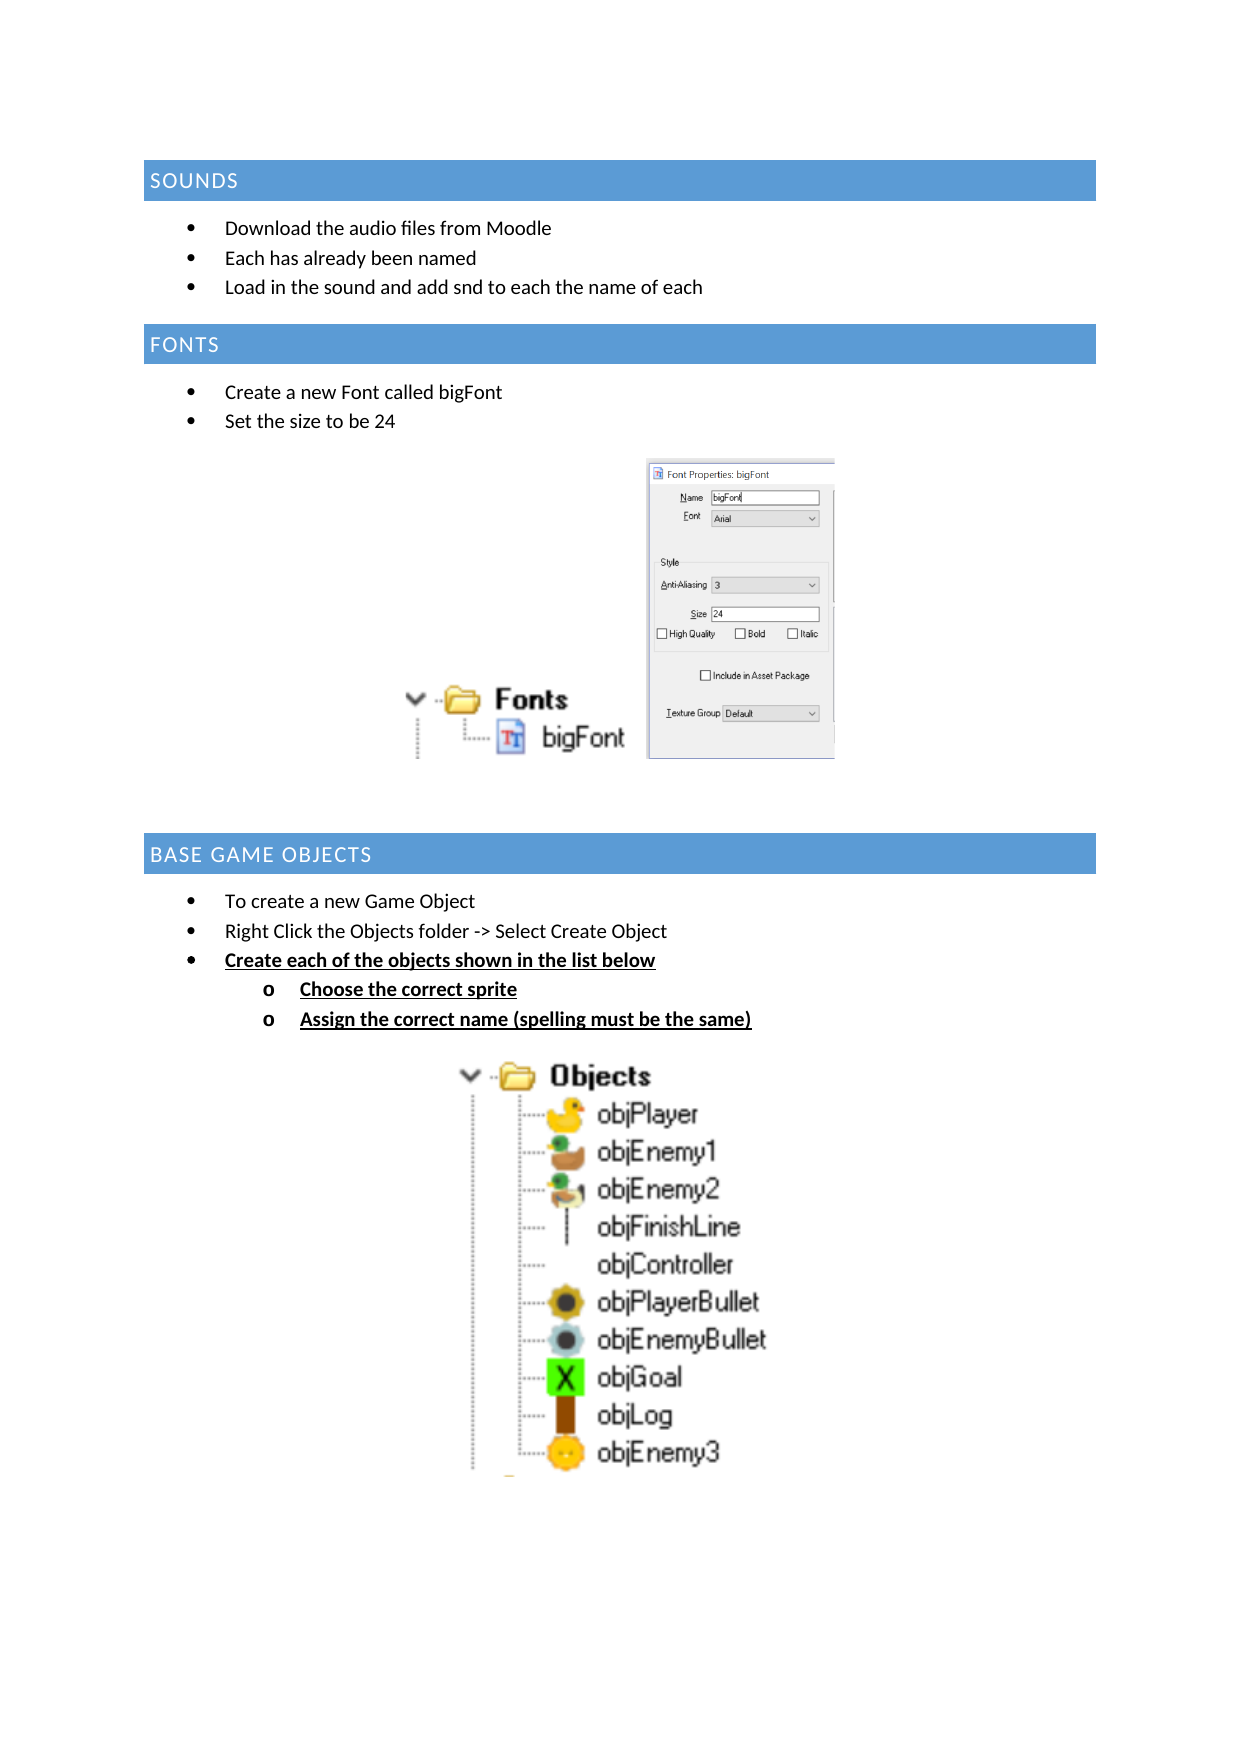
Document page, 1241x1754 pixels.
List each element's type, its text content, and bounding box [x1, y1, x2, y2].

list Create a new Font called bigFont [187, 379, 1090, 404]
list Download the audio files from Moodle [187, 216, 1090, 241]
picture [457, 1057, 783, 1477]
list Each has already been named [187, 245, 1090, 270]
list Choose the correct sprite [262, 976, 1090, 1003]
list Create each of the objects shown in the list below [187, 947, 1090, 972]
list Set the size to be 24 [187, 408, 1090, 433]
list Load in the sound and add snd to each the name of each [187, 274, 1090, 299]
list To create a new Game Object [187, 889, 1090, 914]
subtitle Base Game Objects [150, 840, 1090, 868]
list Right Click the Objects folder -> Select Create Object [187, 918, 1090, 943]
list Assign the correct name (spelling must be the same) [262, 1007, 1090, 1033]
subtitle Sounds [150, 167, 1090, 195]
subtitle Fonts [150, 330, 1090, 358]
picture [405, 458, 835, 759]
